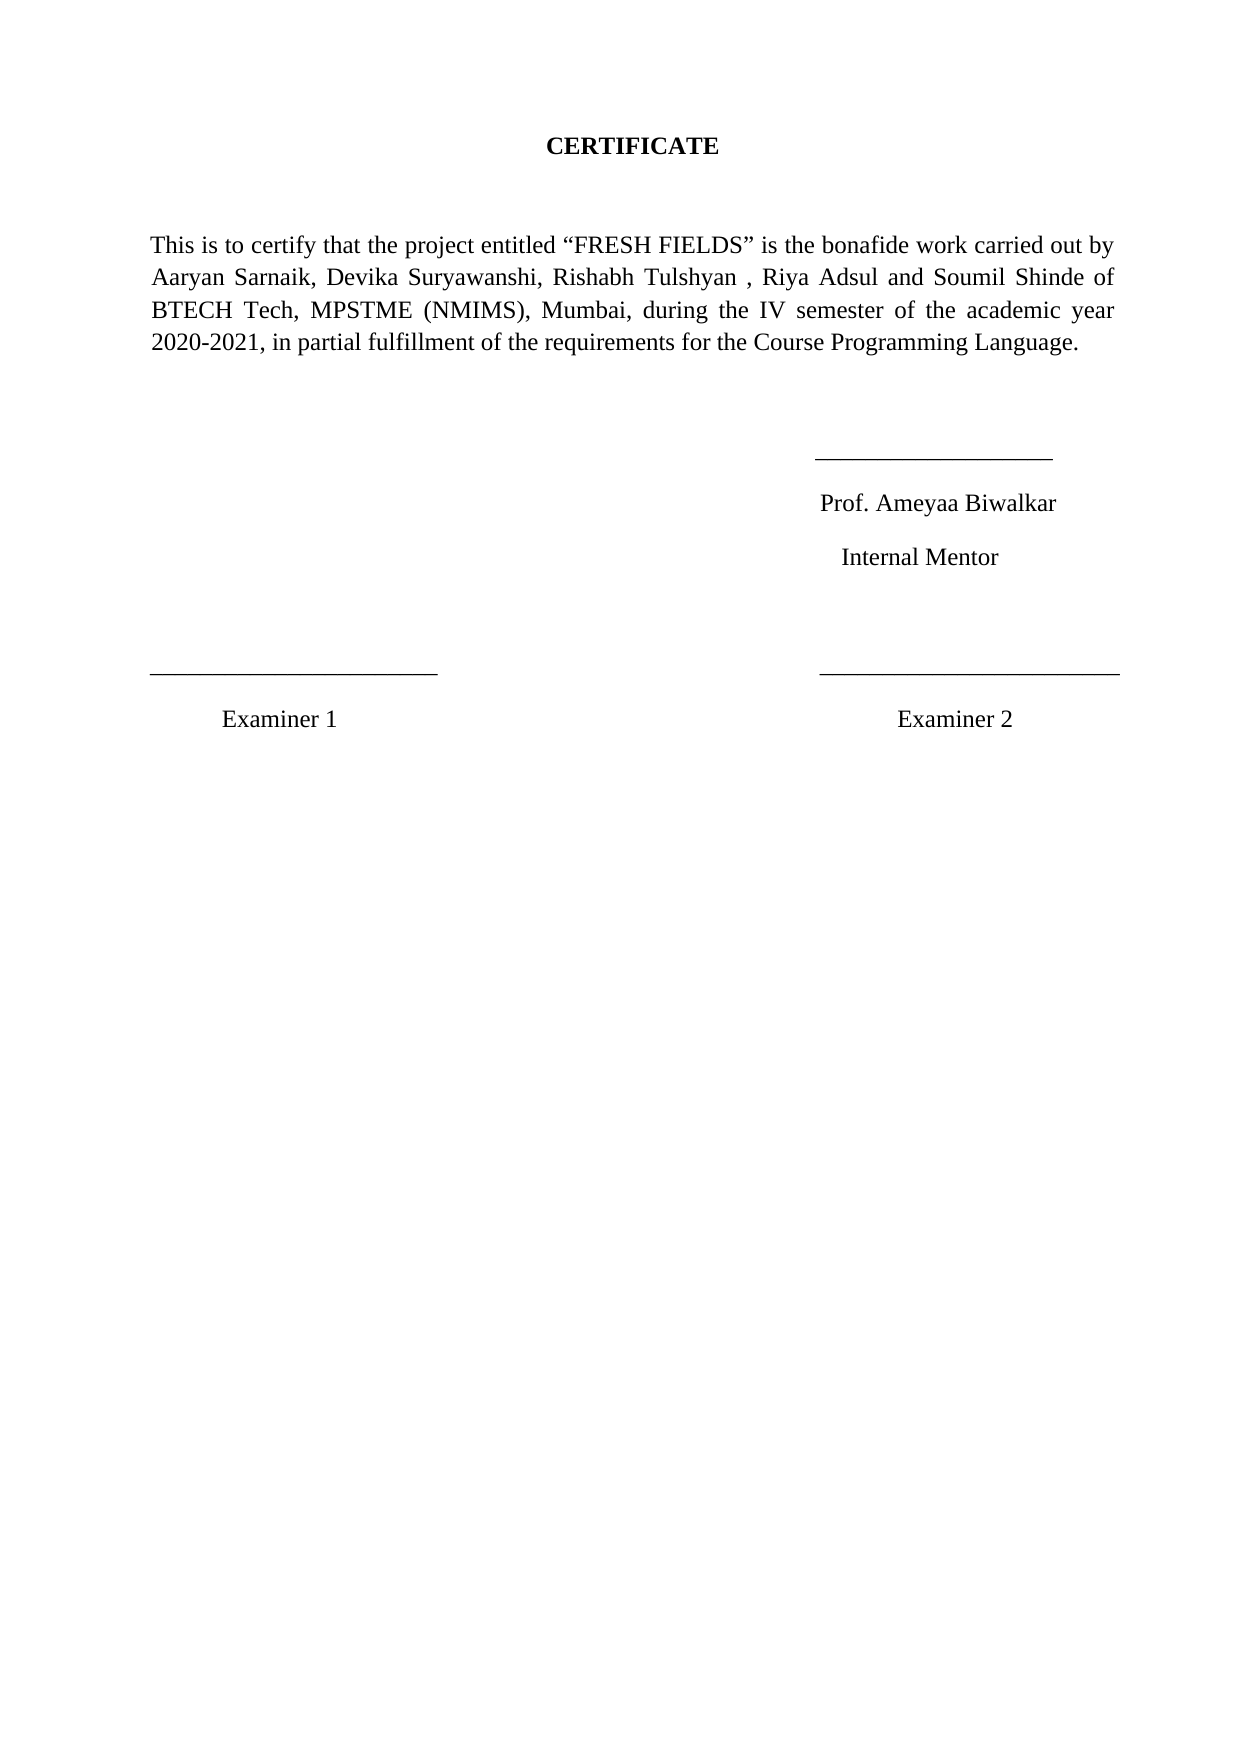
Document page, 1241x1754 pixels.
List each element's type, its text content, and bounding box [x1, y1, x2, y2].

text _______________________ ________________________ [150, 649, 1116, 678]
text Internal Mentor [150, 542, 1116, 571]
text ___________________ [150, 434, 1053, 463]
text Prof. Ameyaa Biwalkar [150, 488, 1116, 517]
text This is to certify that the project entitled “FRESH FIELDS” is the bonafide work carried out by Aaryan Sarnaik, Devika Suryawanshi, Rishabh Tulshyan , Riya Adsul and Soumil Shinde of BTECH Tech, MPSTME (NMIMS), Mumbai, during the IV semester of the academic year 2020-2021, in partial fulfillment of the requirements for the Course Programming Language. [150, 230, 1116, 356]
text Examiner 1 Examiner 2 [150, 704, 1116, 733]
text CERTIFICATE [150, 131, 1114, 160]
